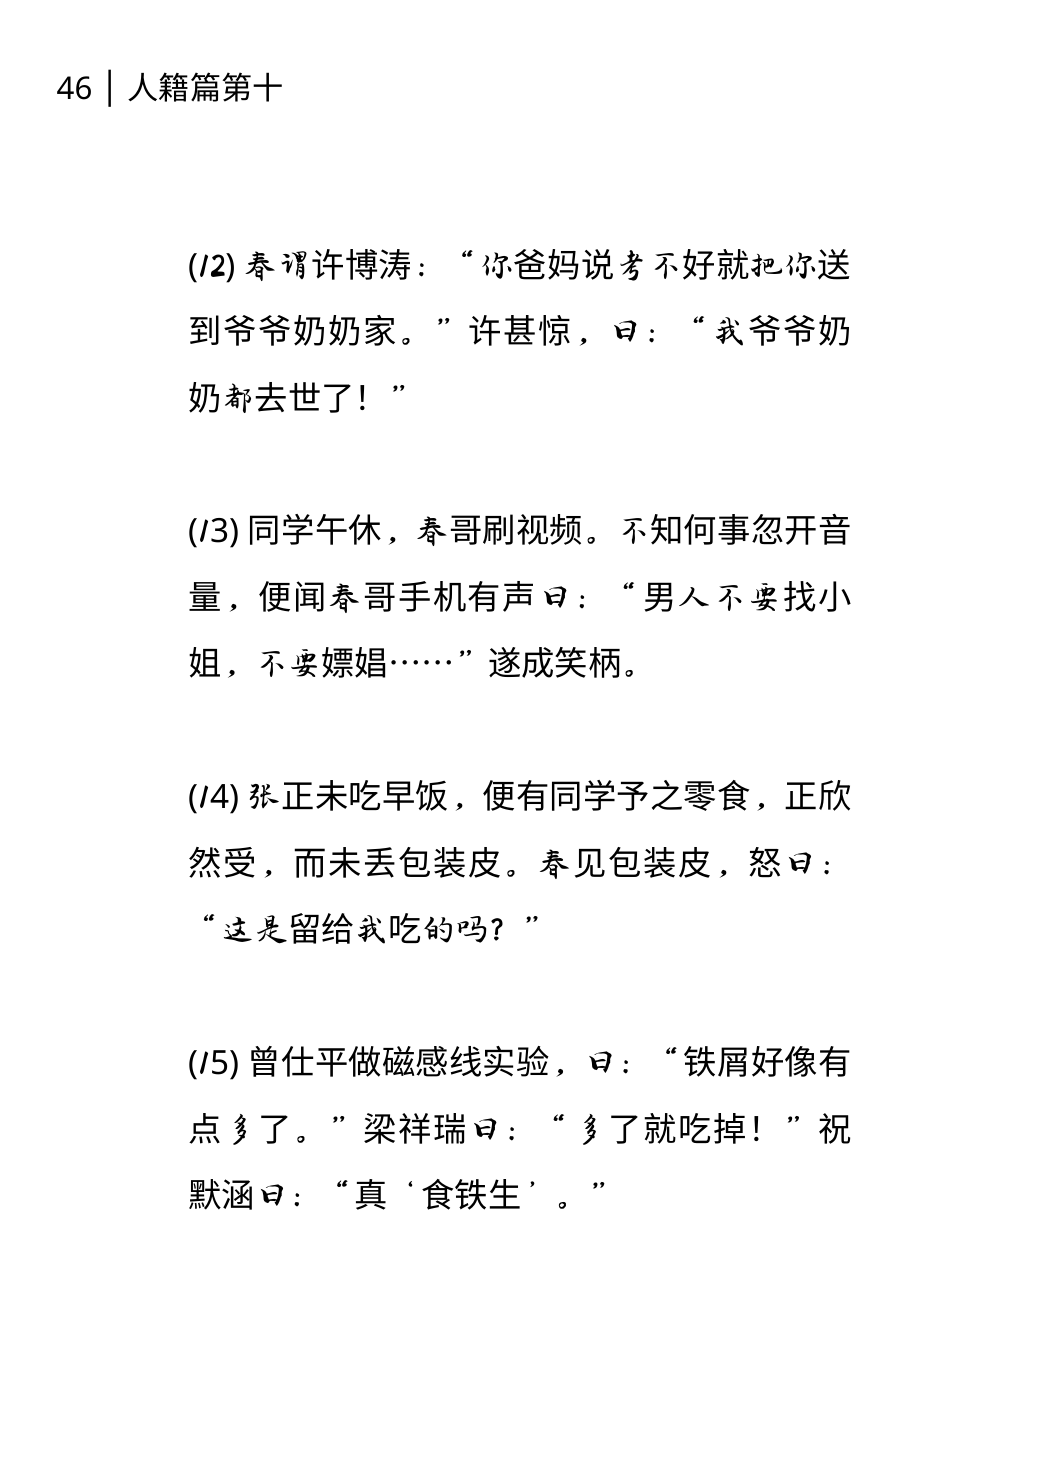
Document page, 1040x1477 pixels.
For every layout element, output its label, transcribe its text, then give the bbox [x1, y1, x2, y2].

list 曾仕平做磁感线实验，曰：“铁屑好像有点多了。”梁祥瑞曰：“多了就吃掉！”祝默涵曰：“真‘食铁生’。” [188, 1030, 852, 1230]
list 张正未吃早饭，便有同学予之零食，正欣然受，而未丢包装皮。春见包装皮，怒曰：“这是留给我吃的吗？” [188, 764, 852, 964]
list 同学午休，春哥刷视频。不知何事忽开音量，便闻春哥手机有声曰：“男人不要找小姐，不要嫖娼……”遂成笑柄。 [188, 499, 852, 698]
list 春谓许博涛：“你爸妈说考不好就把你送到爷爷奶奶家。”许甚惊，曰：“我爷爷奶奶都去世了！” [188, 233, 852, 432]
